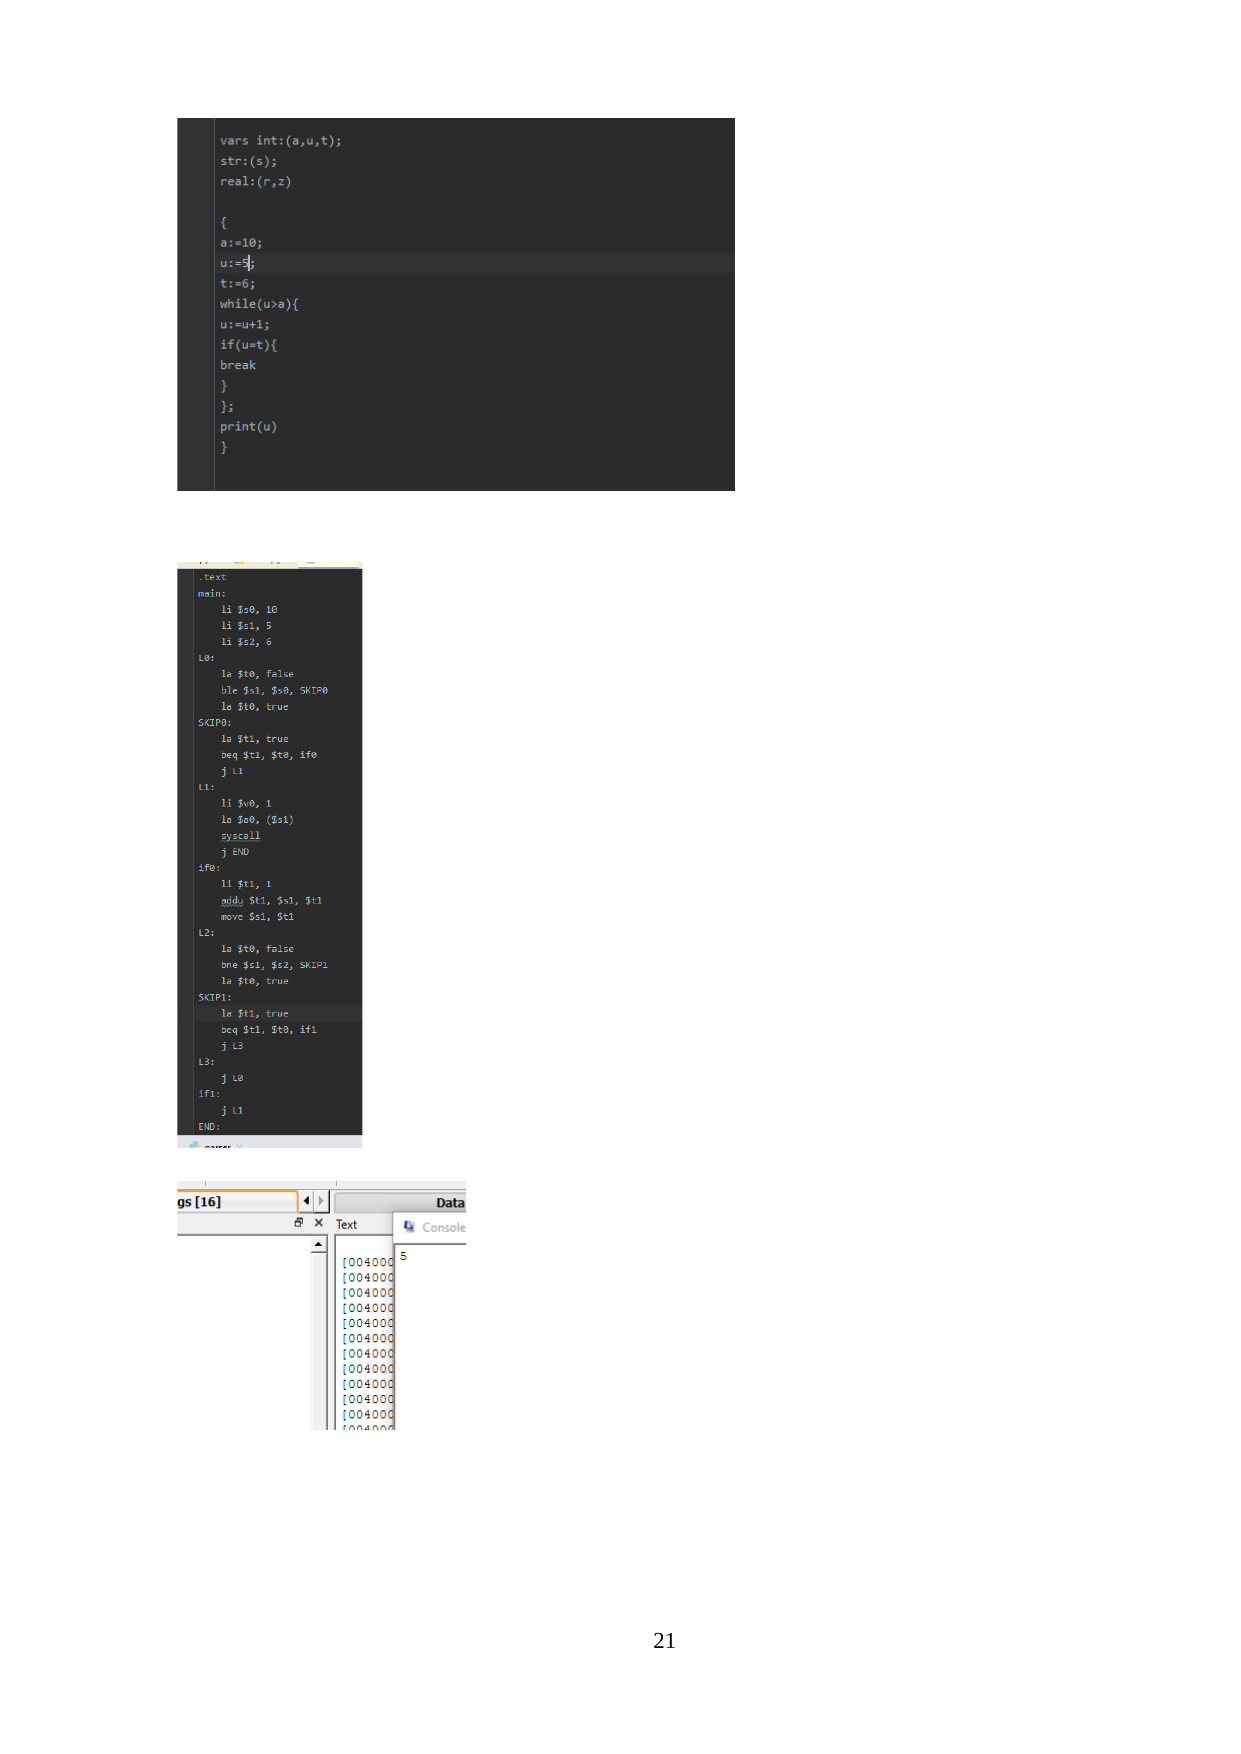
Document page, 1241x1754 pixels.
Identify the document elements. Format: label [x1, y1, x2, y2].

picture [177, 118, 735, 491]
picture [177, 562, 363, 1148]
picture [177, 1181, 467, 1430]
